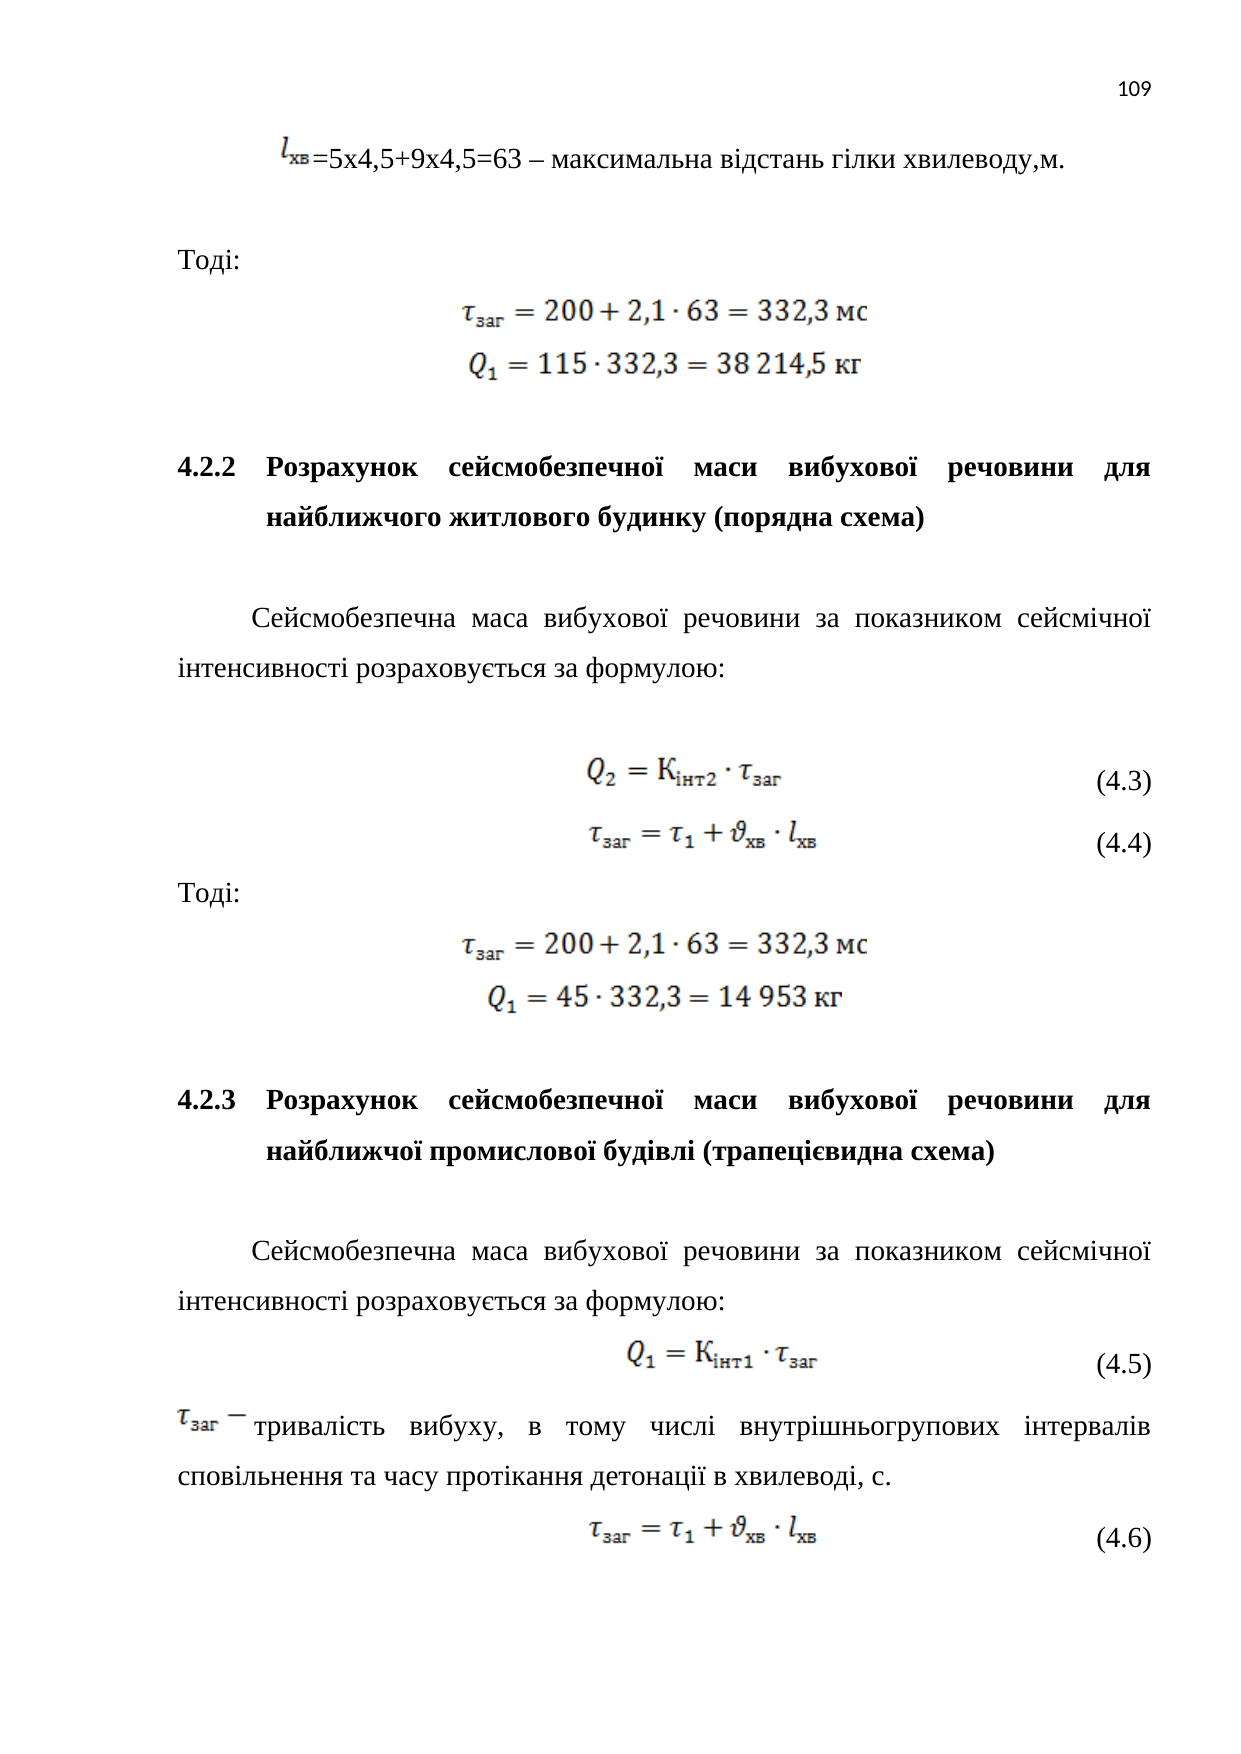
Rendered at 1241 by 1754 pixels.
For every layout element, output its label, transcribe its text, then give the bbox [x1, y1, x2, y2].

text 4.2.3 Розрахунок сейсмобезпечної маси вибухової речовини для найближчої промислової будівлі (трапецієвидна схема) [177, 1082, 1152, 1166]
picture [487, 978, 842, 1018]
picture [586, 750, 783, 791]
text Сейсмобезпечна маса вибухової речовини за показником сейсмічної інтенсивності розраховується за формулою: [177, 600, 1152, 684]
picture [280, 129, 312, 169]
text (4.5) [177, 1334, 1152, 1379]
text Сейсмобезпечна маса вибухової речовини за показником сейсмічної інтенсивності розраховується за формулою: [177, 1233, 1152, 1317]
text Тоді: [177, 242, 1152, 276]
text (4.6) [177, 1508, 1152, 1554]
text (4.3) [177, 751, 1152, 796]
text Тоді: [177, 875, 1152, 909]
picture [589, 1508, 819, 1548]
picture [177, 1395, 254, 1436]
picture [589, 813, 819, 853]
text (4.4) [177, 813, 1152, 859]
picture [626, 1333, 819, 1373]
picture [468, 345, 861, 385]
text тривалість вибуху, в тому числі внутрішньогрупових інтервалів сповільнення та часу протікання детонації в хвилеводі, с. [177, 1396, 1152, 1492]
picture [462, 925, 867, 965]
text =5х4,5+9х4,5=63 – максимальна відстань гілки хвилеводу,м. [177, 130, 1152, 175]
picture [462, 292, 867, 332]
text 4.2.2 Розрахунок сейсмобезпечної маси вибухової речовини для найближчого житлового будинку (порядна схема) [177, 449, 1152, 533]
